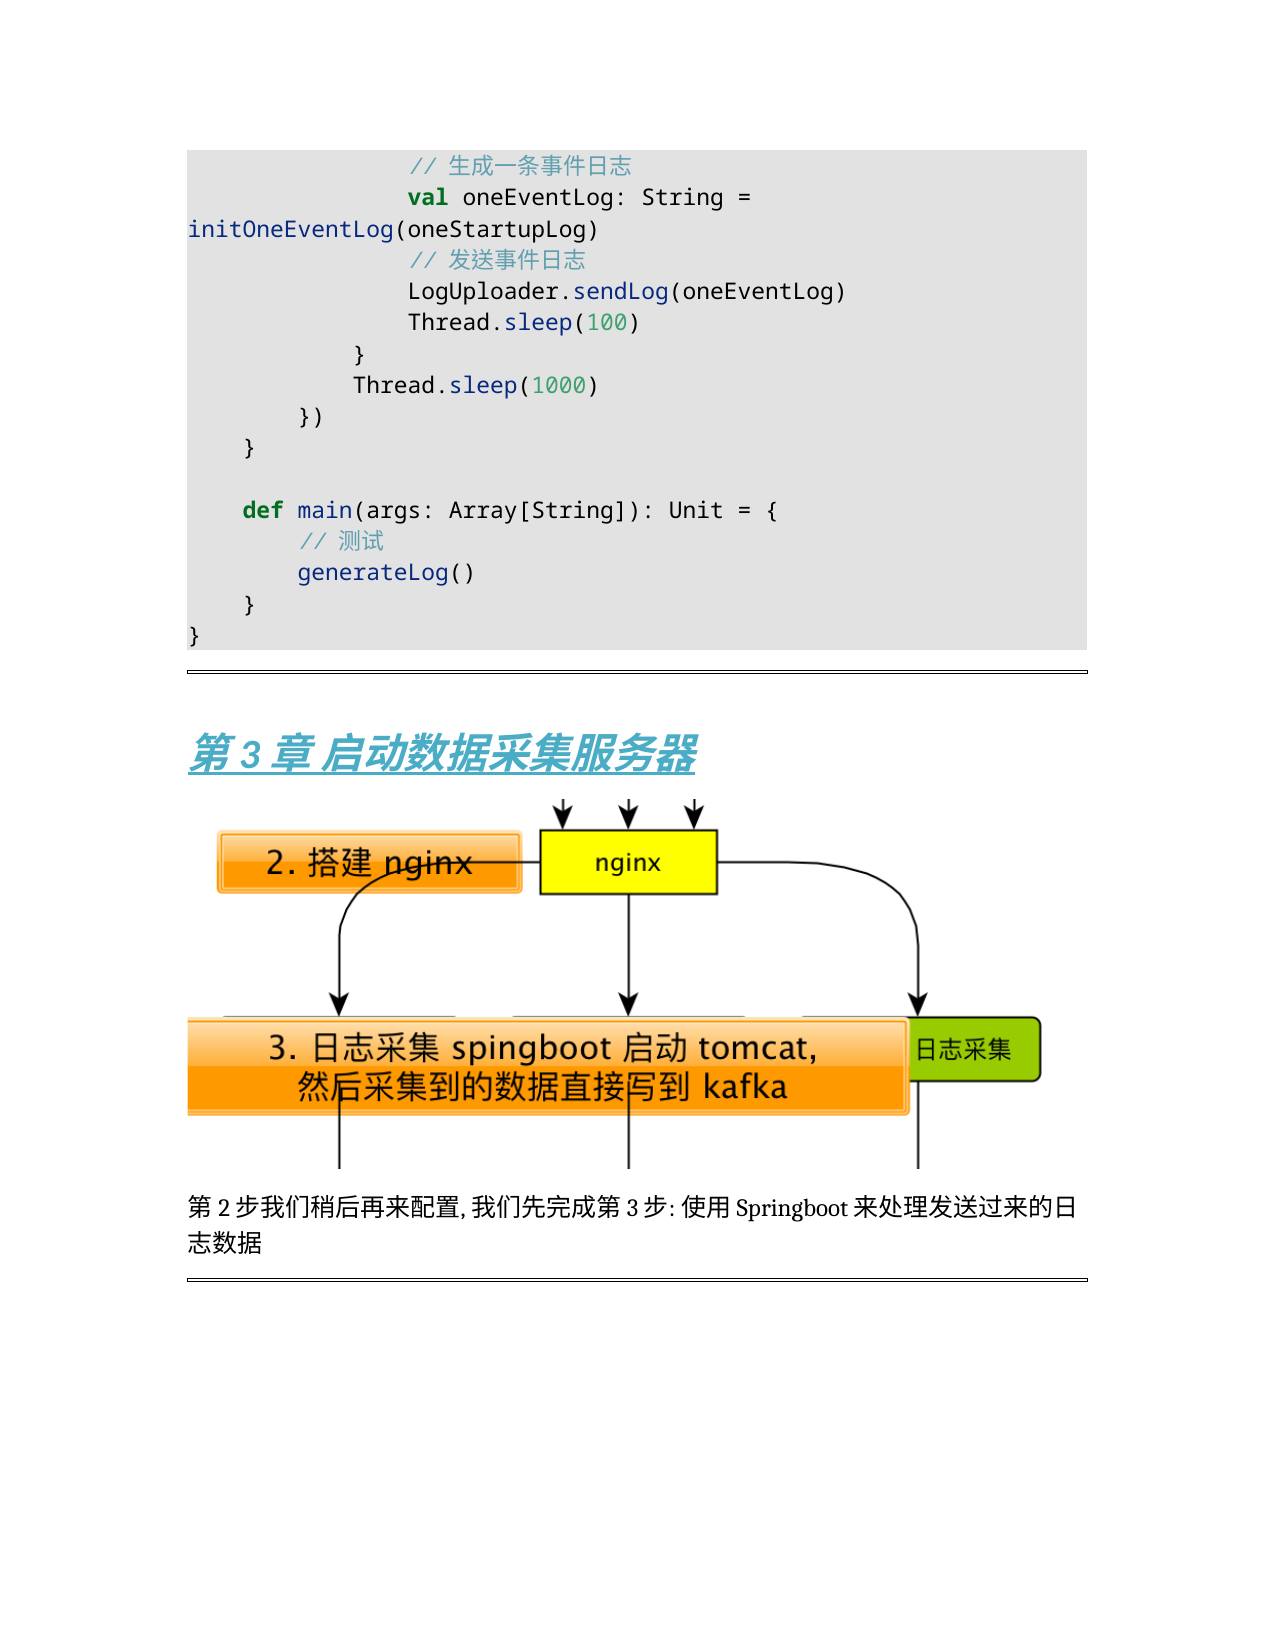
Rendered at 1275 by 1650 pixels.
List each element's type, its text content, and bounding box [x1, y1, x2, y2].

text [187, 150, 1087, 650]
subtitle 第 3 章 启动数据采集服务器 [187, 720, 1087, 781]
picture [187, 799, 1088, 1169]
text 第 2 步我们稍后再来配置, 我们先完成第 3 步: 使用 Springboot 来处理发送过来的日志数据 [187, 1187, 1087, 1260]
